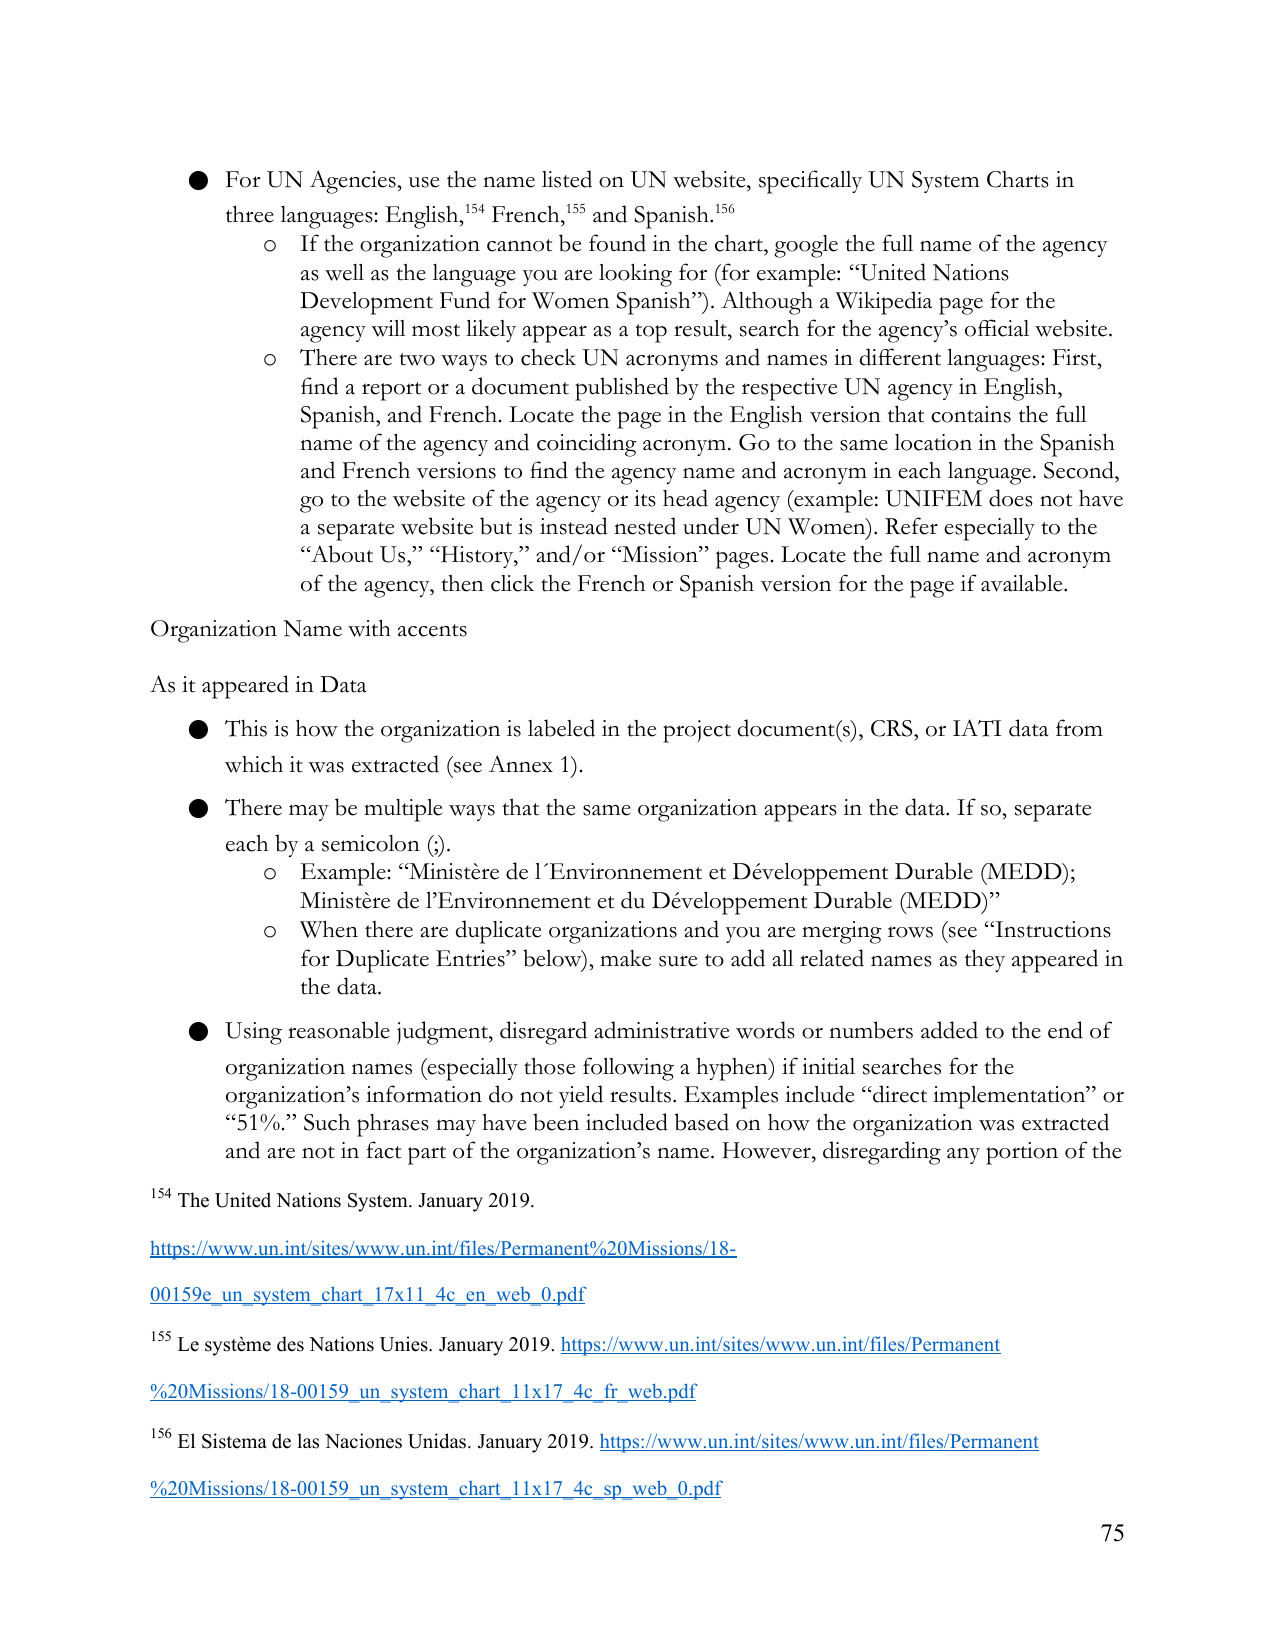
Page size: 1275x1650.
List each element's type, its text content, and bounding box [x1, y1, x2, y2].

list There are two ways to check UN acronyms and names in different languages: First, find a report or a document published by the respective UN agency in English, Spanish, and French. Locate the page in the English version that contains the full name of the agency and coinciding acronym. Go to the same location in the Spanish and French versions to find the agency name and acronym in each language. Second, go to the website of the agency or its head agency (example: UNIFEM does not have a separate website but is instead nested under UN Women). Refer especially to the “About Us,” “History,” and/or “Mission” pages. Locate the full name and acronym of the agency, then click the French or Spanish version for the page if available. [262, 343, 1125, 598]
text As it appeared in Data [150, 671, 1125, 699]
list For UN Agencies, use the name listed on UN website, specifically UN System Charts in three languages: English, French, and Spanish. [187, 150, 1125, 229]
list This is how the organization is labeled in the project document(s), CRS, or IATI data from which it was extracted (see Annex 1). [187, 699, 1125, 779]
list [187, 1001, 1125, 1165]
text Organization Name with accents [150, 614, 1125, 643]
list Example: “Ministère de l´Environnement et Développement Durable (MEDD); Ministère de l’Environnement et du Développement Durable (MEDD)” [262, 858, 1125, 915]
list There may be multiple ways that the same organization appears in the data. If so, separate each by a semicolon (;). [187, 779, 1125, 858]
list If the organization cannot be found in the chart, google the full name of the agency as well as the language you are looking for (for example: “United Nations Development Fund for Women Spanish”). Although a Wikipedia page for the agency will most likely appear as a top result, search for the agency’s official website. [262, 229, 1125, 343]
list When there are duplicate organizations and you are merging rows (see “Instructions for Duplicate Entries” below), make sure to add all related names as they appeared in the data. [262, 915, 1125, 1001]
